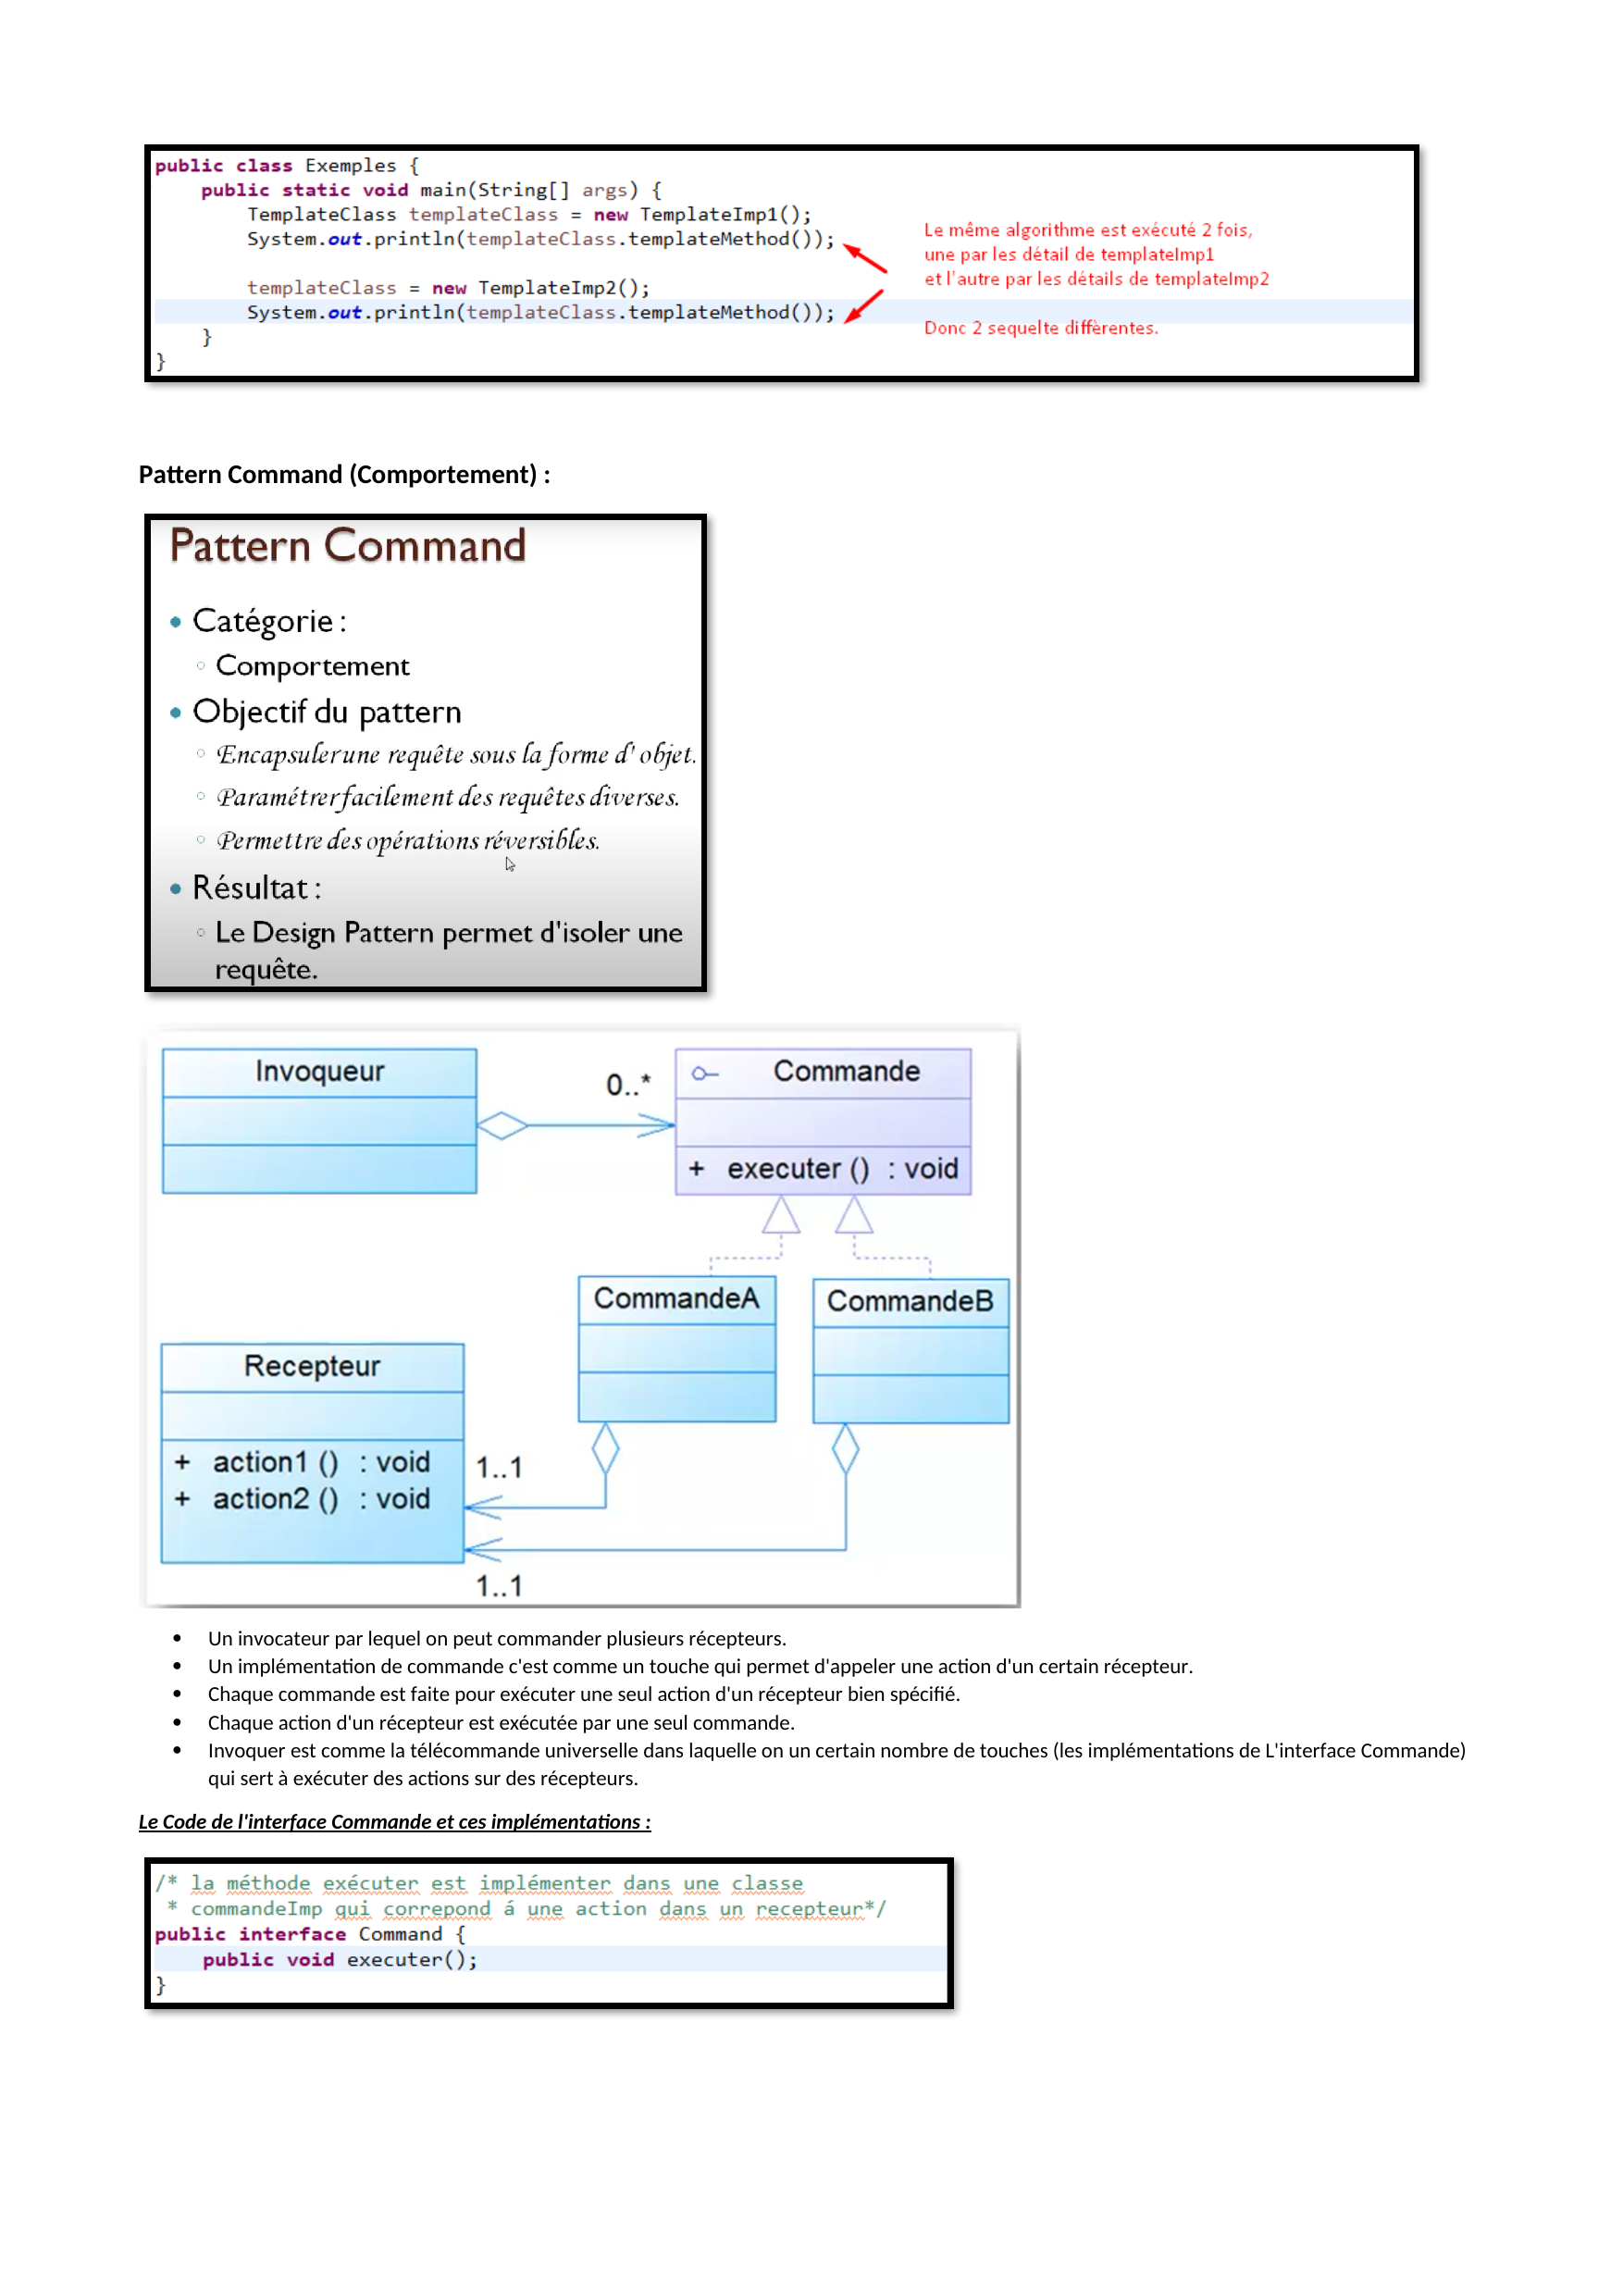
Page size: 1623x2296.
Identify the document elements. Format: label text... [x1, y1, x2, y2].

picture [151, 151, 1414, 376]
picture [151, 1864, 947, 2003]
text Le Code de l'interface Commande et ces implémentations : [139, 1808, 1484, 1834]
picture [139, 1023, 1022, 1608]
list Un implémentation de commande c'est comme un touche qui permet d'appeler une action d'un certain récepteur. [173, 1653, 1484, 1679]
list Chaque commande est faite pour exécuter une seul action d'un récepteur bien spécifié. [173, 1682, 1484, 1707]
picture [151, 520, 701, 987]
list Un invocateur par lequel on peut commander plusieurs récepteurs. [173, 1625, 1484, 1651]
list Invoquer est comme la télécommande universelle dans laquelle on un certain nombre de touches (les implémentations de L'interface Commande) qui sert à exécuter des actions sur des récepteurs. [173, 1737, 1484, 1791]
list Chaque action d'un récepteur est exécutée par une seul commande. [173, 1709, 1484, 1735]
text Pattern Command (Comportement) : [139, 457, 1484, 490]
